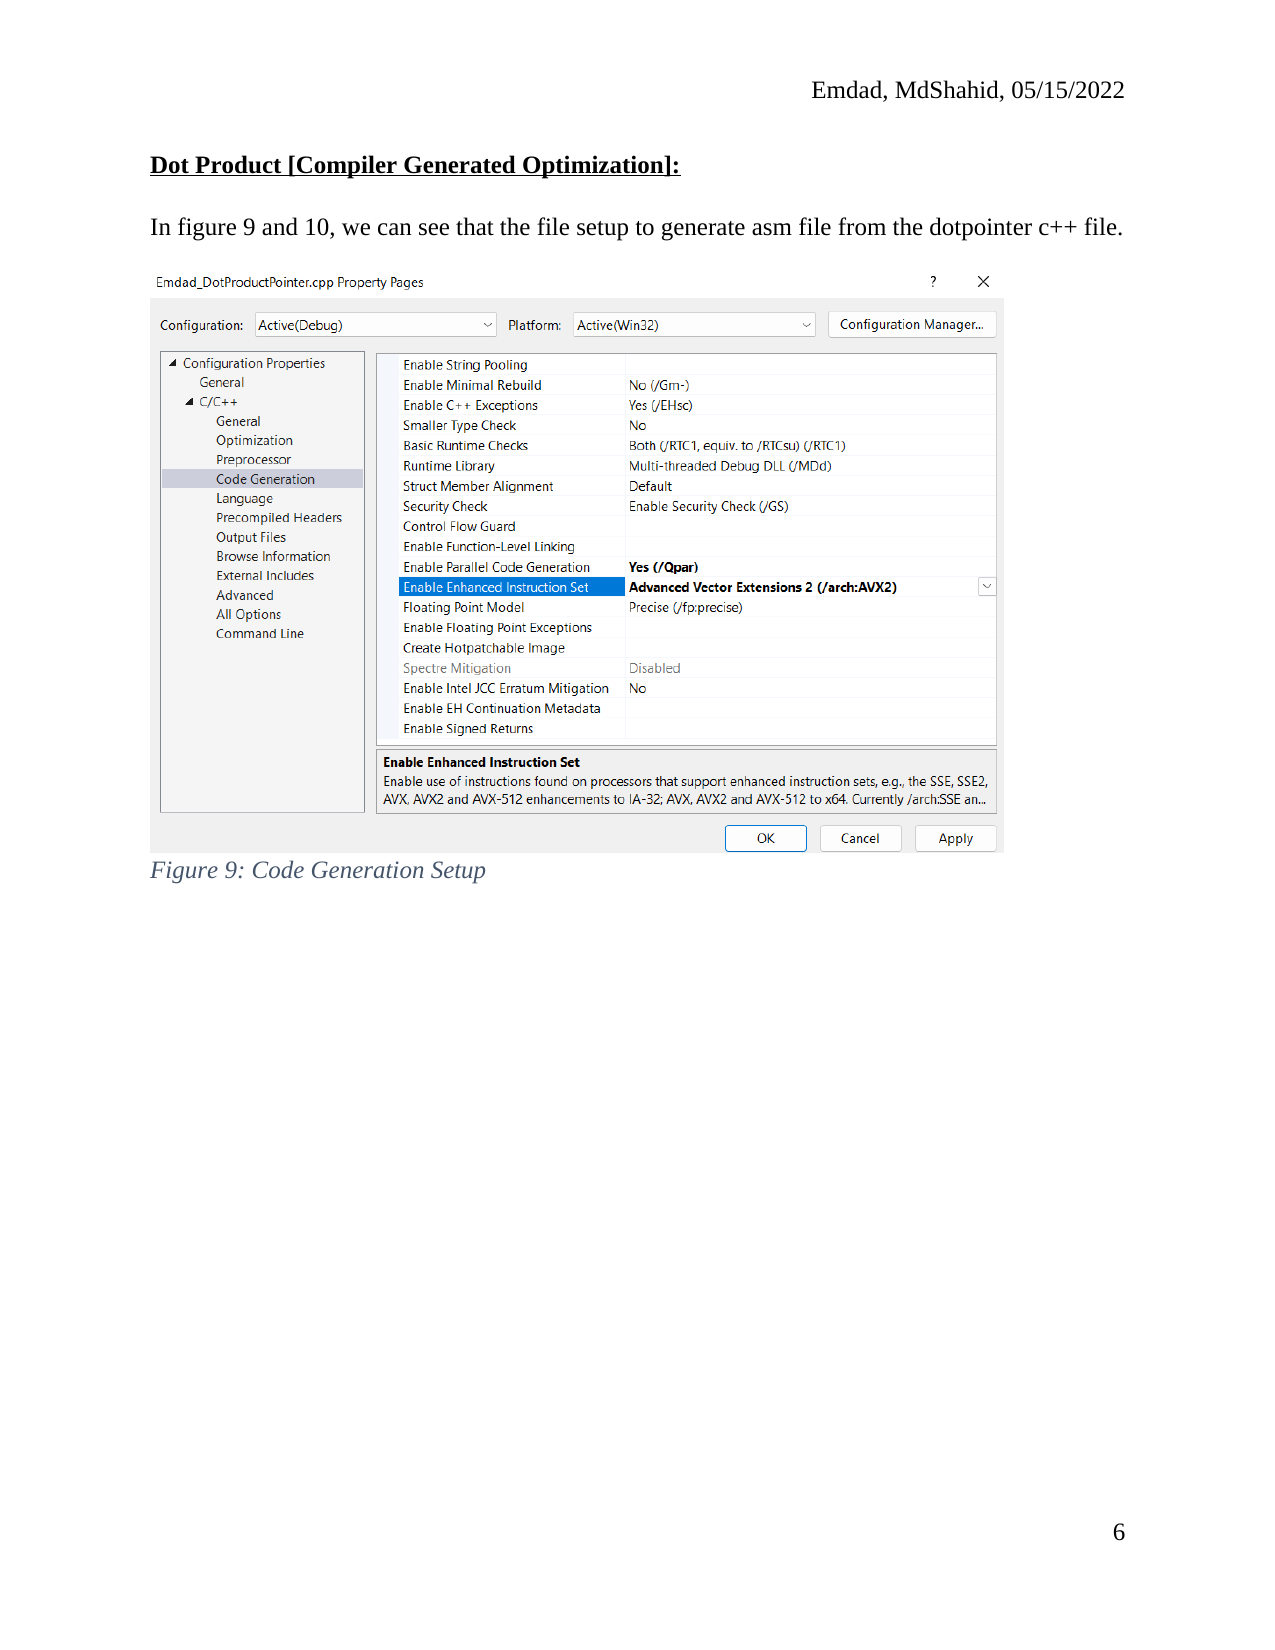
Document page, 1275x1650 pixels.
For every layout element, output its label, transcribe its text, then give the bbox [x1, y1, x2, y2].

picture [150, 274, 1004, 853]
subtitle Dot Product [Compiler Generated Optimization]: [150, 150, 1125, 179]
text In figure 9 and 10, we can see that the file setup to generate asm file from the dotpointer c++ file. [150, 212, 1125, 241]
text Figure 9: Code Generation Setup [150, 855, 1125, 884]
